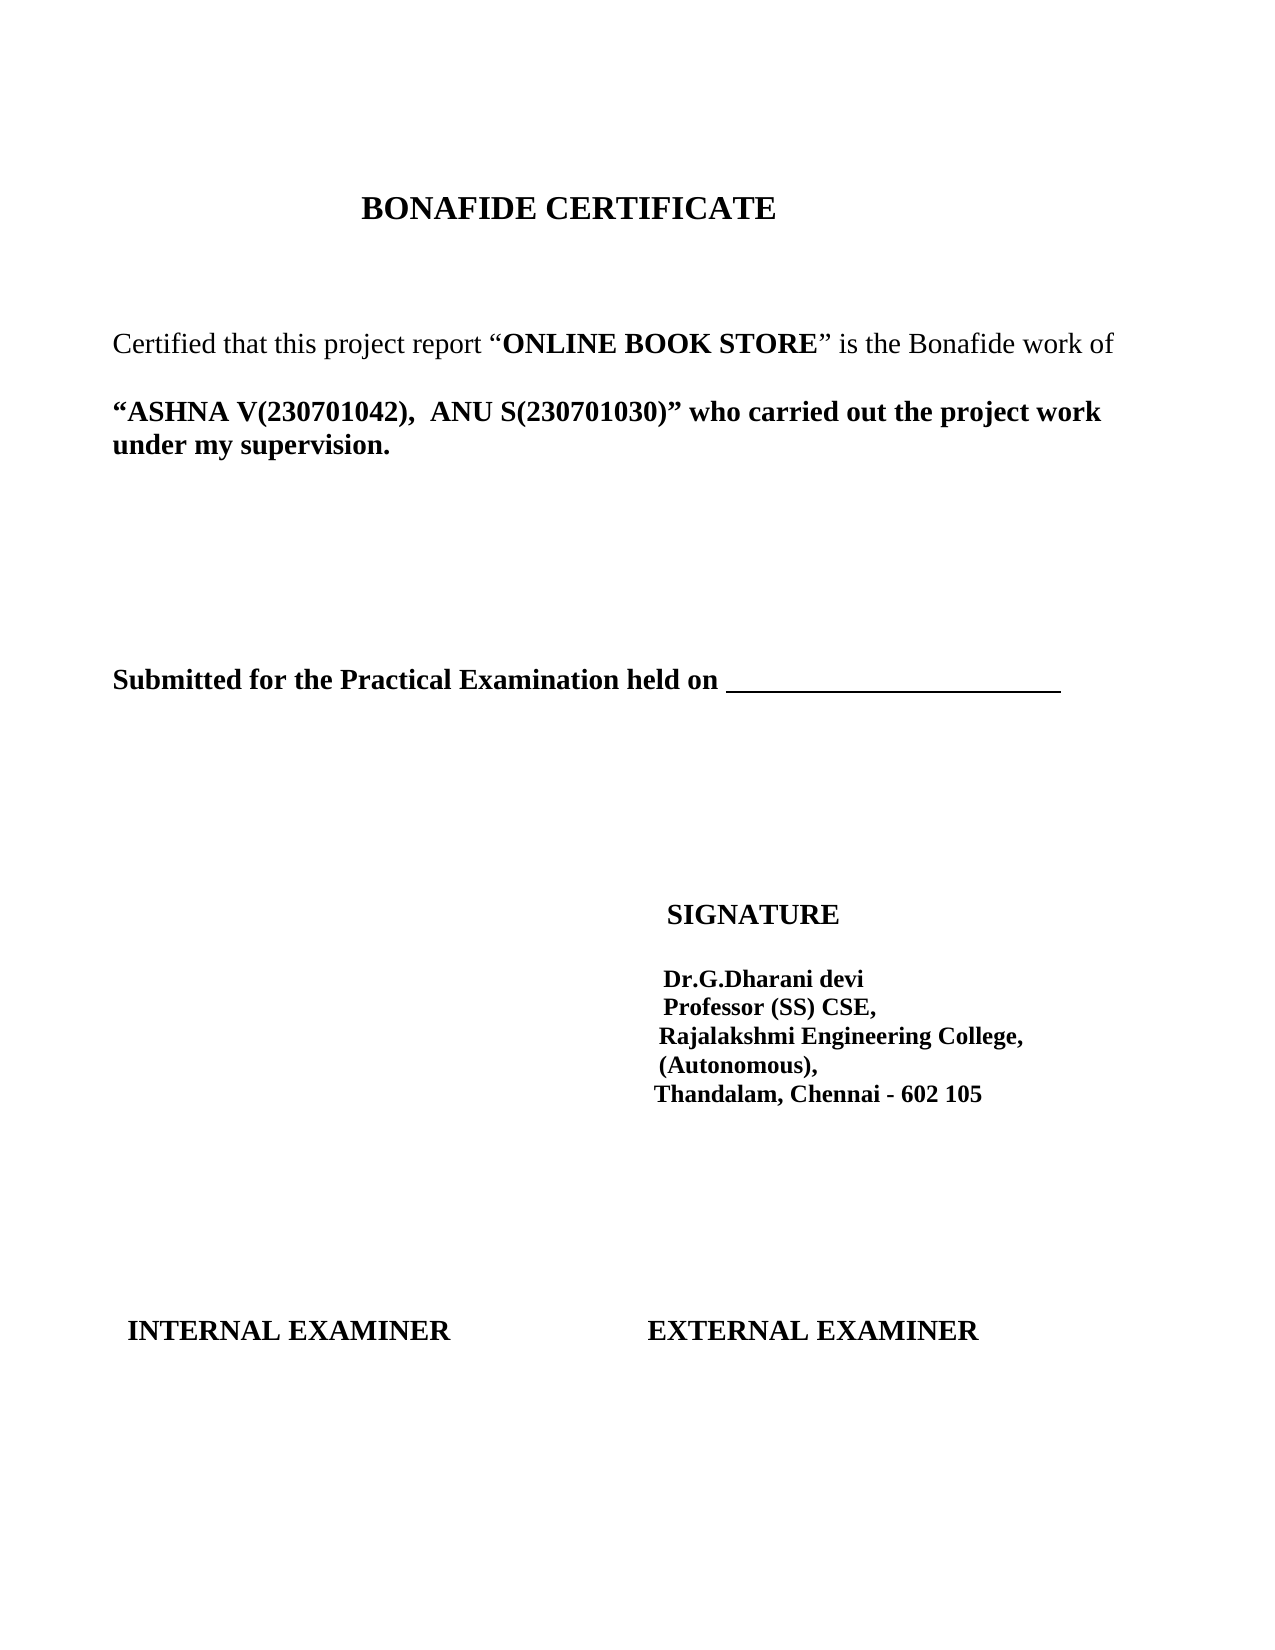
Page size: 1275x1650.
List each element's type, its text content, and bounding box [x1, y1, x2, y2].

text Professor (SS) CSE, [659, 993, 947, 1021]
text Rajalakshmi Engineering College, (Autonomous), [659, 1021, 1027, 1079]
text INTERNAL EXAMINER EXTERNAL EXAMINER [127, 1313, 1175, 1347]
subtitle SIGNATURE [667, 897, 1175, 931]
text Submitted for the Practical Examination held on [112, 662, 1175, 696]
text Dr.G.Dharani devi [659, 965, 947, 993]
subtitle “ASHNA V(230701042), ANU S(230701030)” who carried out the project work under my supervision. [112, 394, 1175, 461]
text Certified that this project report “ONLINE BOOK STORE” is the Bonafide work of [112, 326, 1175, 360]
text Thandalam, Chennai - 602 105 [654, 1079, 1175, 1108]
text BONAFIDE CERTIFICATE [361, 188, 1175, 226]
